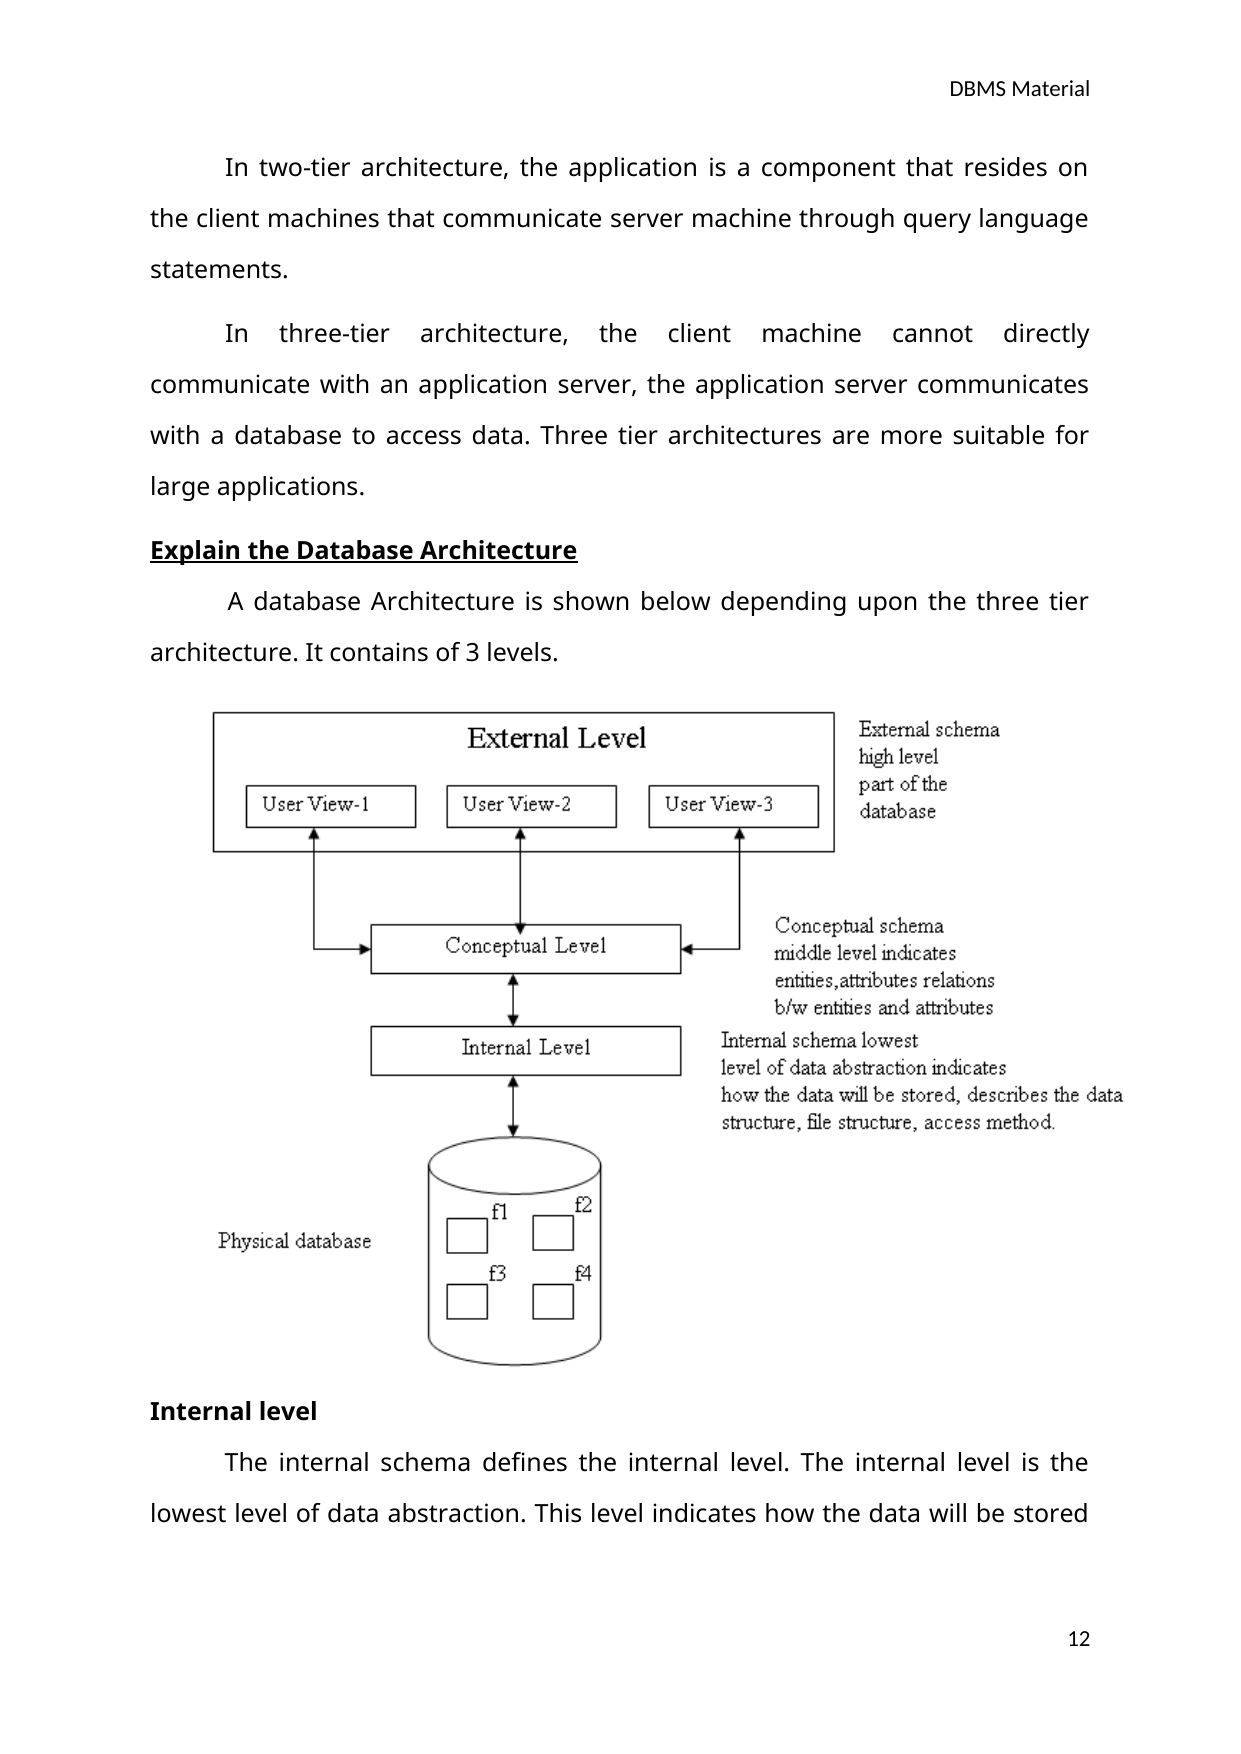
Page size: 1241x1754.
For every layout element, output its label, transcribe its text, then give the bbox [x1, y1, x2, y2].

text In two-tier architecture, the application is a component that resides on the client machines that communicate server machine through query language statements. [150, 150, 1090, 286]
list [150, 1444, 1090, 1529]
text In three-tier architecture, the client machine cannot directly communicate with an application server, the application server communicates with a database to access data. Three tier architectures are more suitable for large applications. [150, 316, 1090, 503]
picture [150, 685, 1125, 1380]
list A database Architecture is shown below depending upon the three tier architecture. It contains of 3 levels. [150, 583, 1090, 668]
list Internal level [150, 1393, 1090, 1427]
list Explain the Database Architecture [150, 532, 1090, 566]
